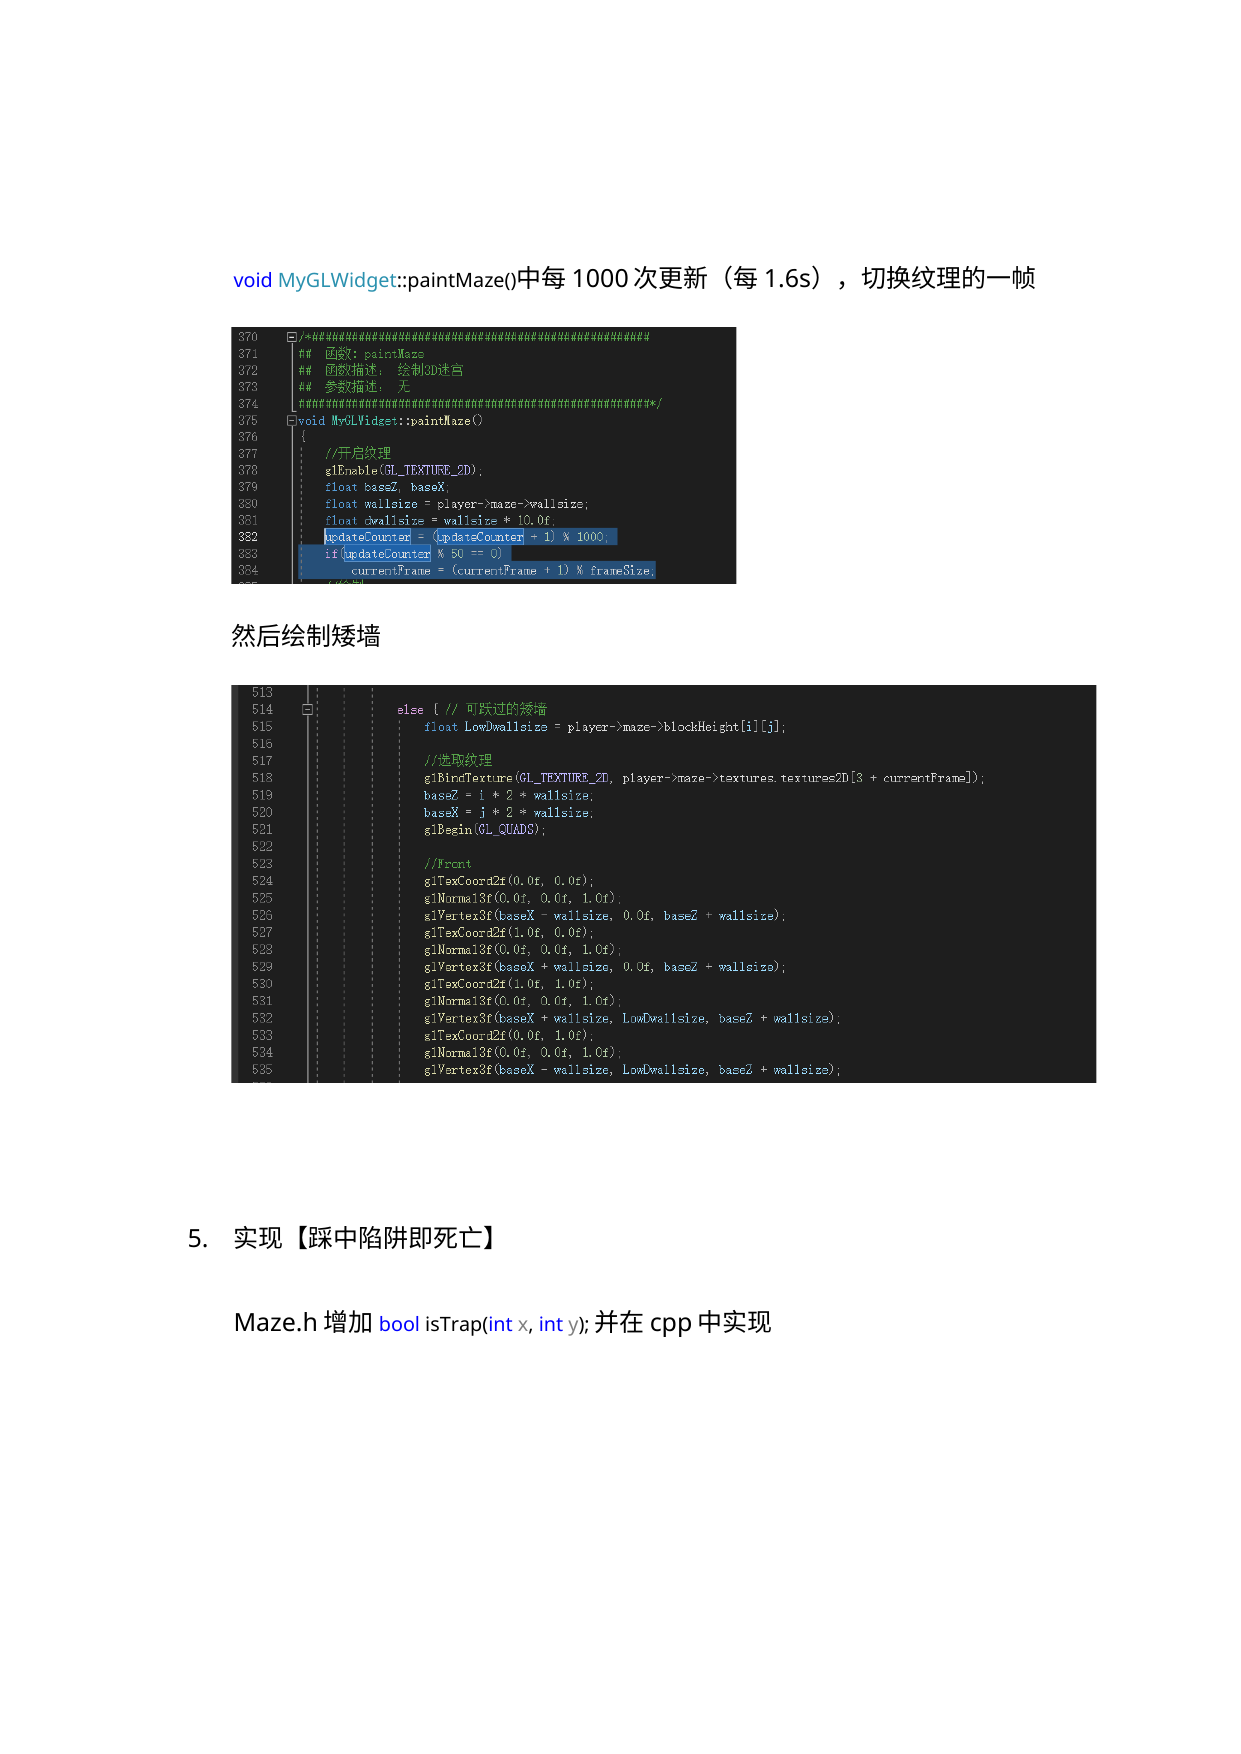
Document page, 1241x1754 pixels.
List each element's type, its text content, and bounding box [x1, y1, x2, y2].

list void MyGLWidget::paintMaze()中每1000次更新（每1.6s），切换纹理的一帧 [233, 244, 1053, 309]
list Maze.h增加 bool isTrap(int x, int y); 并在cpp中实现 [233, 1288, 1053, 1353]
picture [231, 685, 1097, 1083]
list 实现【踩中陷阱即死亡】 [187, 1204, 1053, 1269]
picture [231, 327, 737, 584]
text 然后绘制矮墙 [187, 602, 1053, 667]
